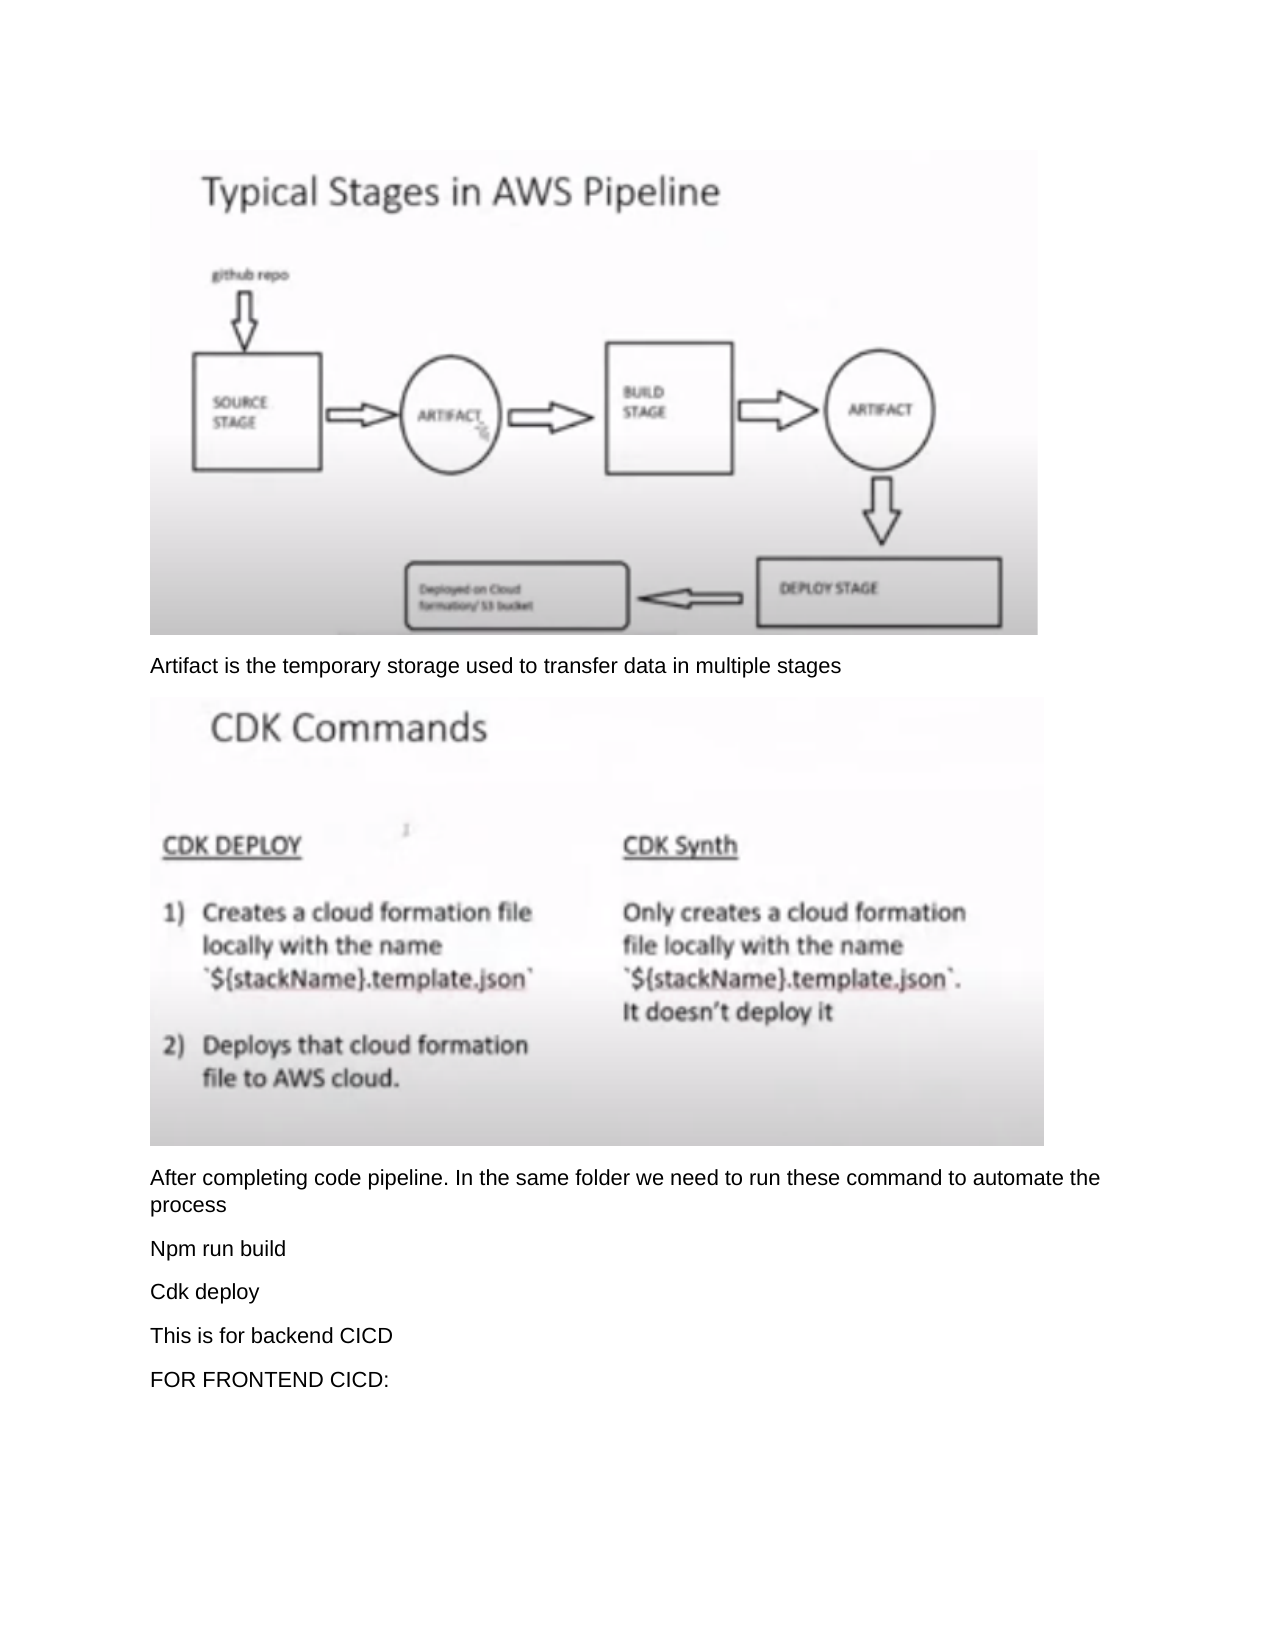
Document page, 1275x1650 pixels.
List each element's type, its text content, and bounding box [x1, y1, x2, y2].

text This is for backend CICD [150, 1323, 1125, 1348]
picture [150, 697, 1044, 1146]
text FOR FRONTEND CICD: [150, 1367, 1125, 1392]
text Artifact is the temporary storage used to transfer data in multiple stages [150, 653, 1125, 678]
picture [150, 150, 1038, 635]
text Npm run build [150, 1235, 1125, 1261]
text Cdk deploy [150, 1279, 1125, 1304]
text After completing code pipeline. In the same folder we need to run these command to automate the process [150, 1164, 1125, 1217]
